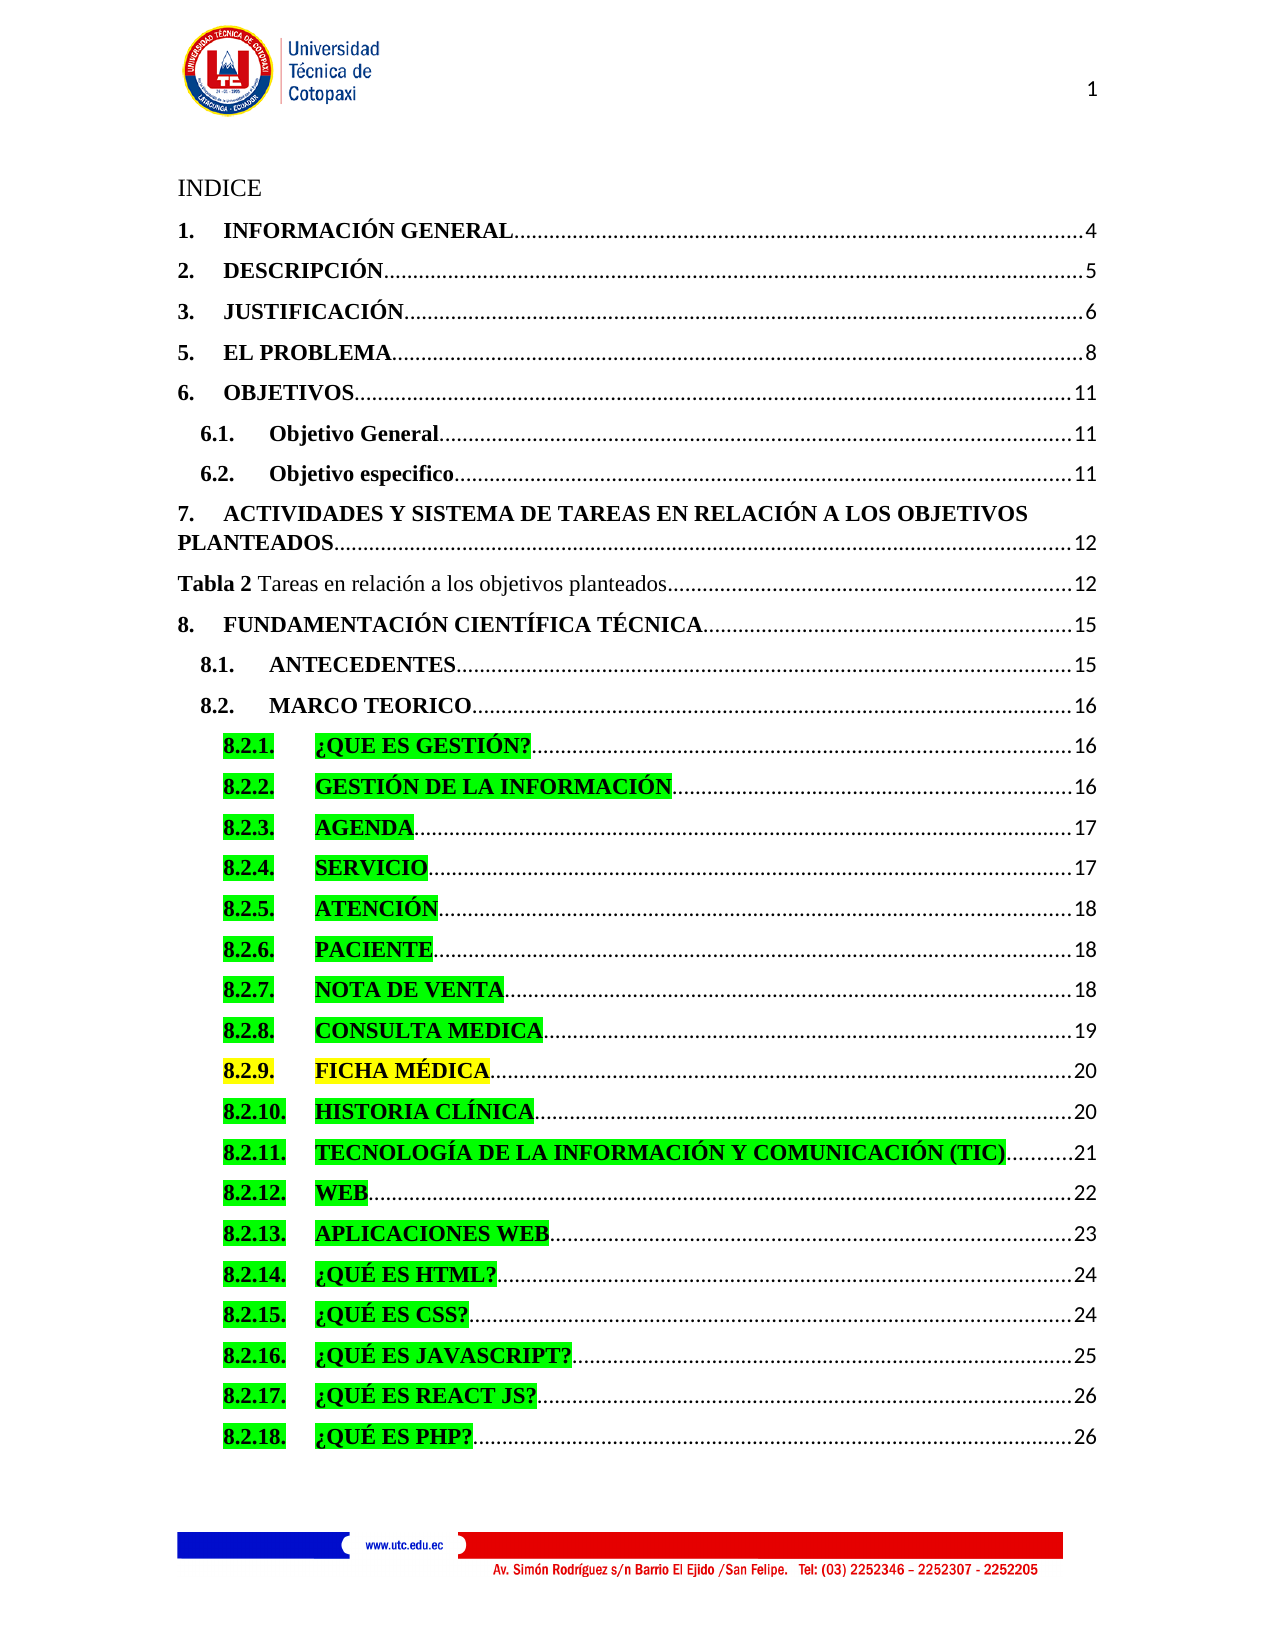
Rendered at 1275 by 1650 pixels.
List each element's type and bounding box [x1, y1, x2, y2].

picture [177, 22, 387, 122]
picture [177, 1532, 1063, 1577]
